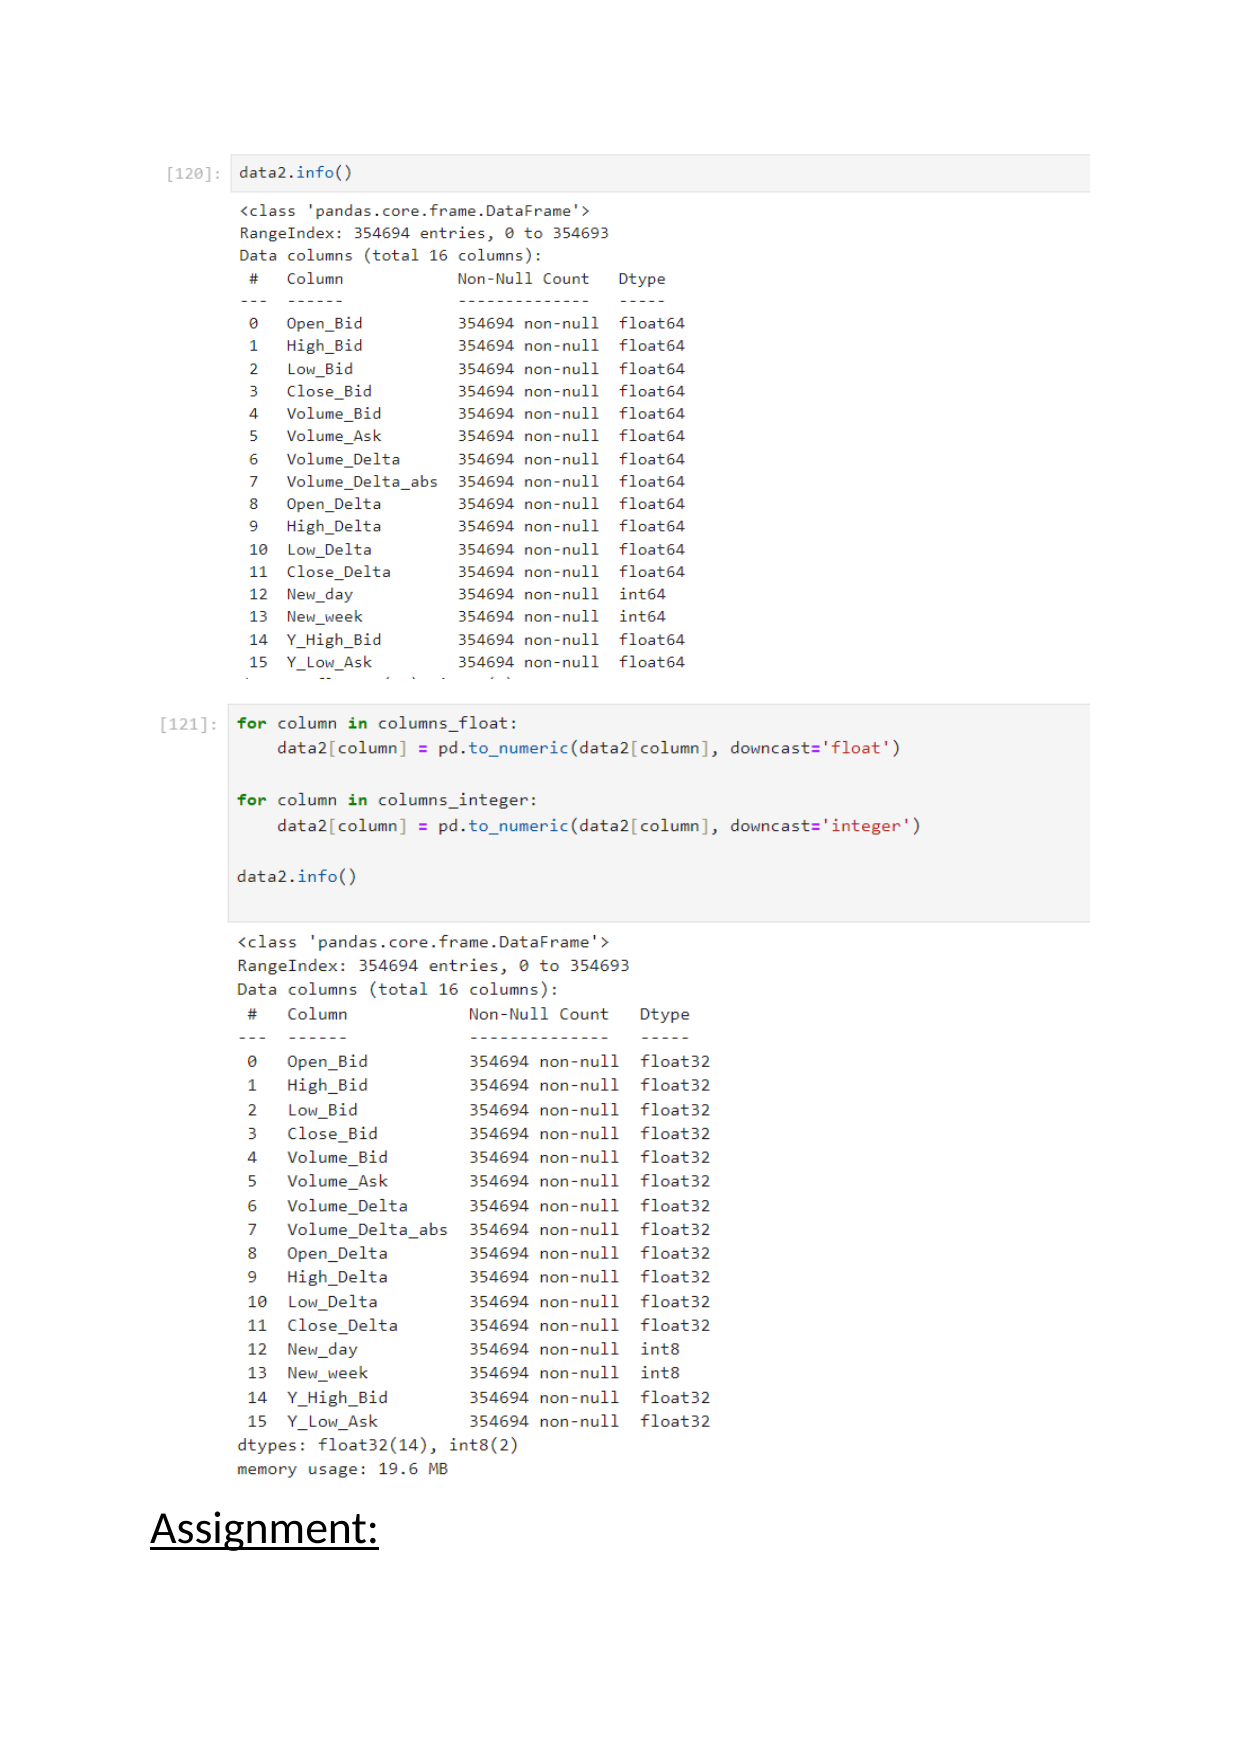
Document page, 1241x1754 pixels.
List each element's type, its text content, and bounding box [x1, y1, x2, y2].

text Assignment: [150, 1499, 1090, 1555]
picture [150, 150, 1091, 679]
picture [150, 697, 1091, 1481]
